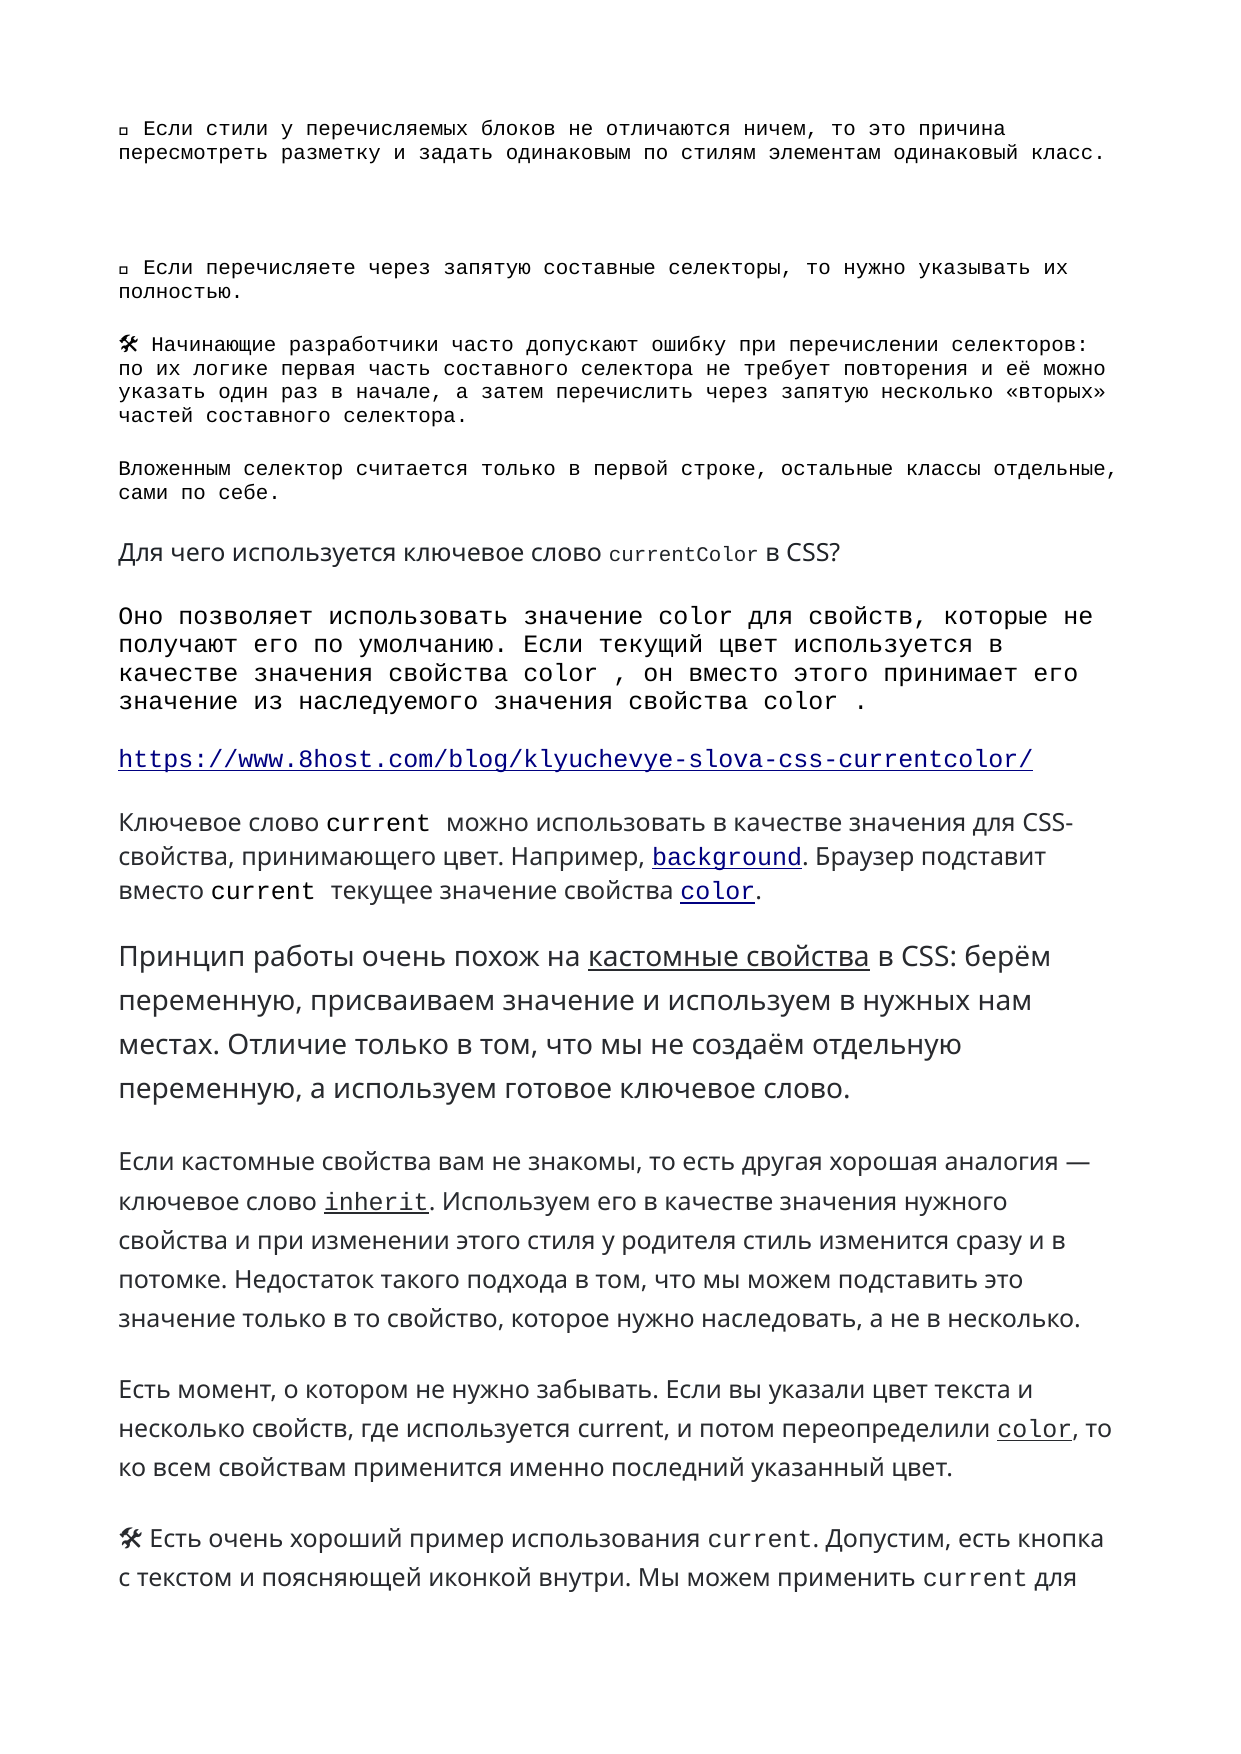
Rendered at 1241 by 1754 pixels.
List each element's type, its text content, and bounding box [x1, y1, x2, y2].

text Если кастомные свойства вам не знакомы, то есть другая хорошая аналогия — ключевое слово inherit. Используем его в качестве значения нужного свойства и при изменении этого стиля у родителя стиль изменится сразу и в потомке. Недостаток такого подхода в том, что мы можем подставить это значение только в то свойство, которое нужно наследовать, а не в несколько. [118, 1144, 1122, 1335]
text Оно позволяет использовать значение color для свойств, которые не получают его по умолчанию. Если текущий цвет используется в качестве значения свойства color , он вместо этого принимает его значение из наследуемого значения свойства color . [118, 604, 1122, 717]
text Для чего используется ключевое слово currentColor в CSS? [118, 535, 1122, 569]
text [118, 1520, 1122, 1594]
text 💡 Если стили у перечисляемых блоков не отличаются ничем, то это причина пересмотреть разметку и задать одинаковым по стилям элементам одинаковый класс. [118, 118, 1122, 165]
text Вложенным селектор считается только в первой строке, остальные классы отдельные, сами по себе. [118, 458, 1122, 506]
text Есть момент, о котором не нужно забывать. Если вы указали цвет текста и несколько свойств, где используется current, и потом переопределили color, то ко всем свойствам применится именно последний указанный цвет. [118, 1371, 1122, 1484]
text https://www.8host.com/blog/klyuchevye-slova-css-currentcolor/ [118, 746, 1122, 775]
text Принцип работы очень похож на кастомные свойства в CSS: берём переменную, присваиваем значение и используем в нужных нам местах. Отличие только в том, что мы не создаём отдельную переменную, а используем готовое ключевое слово. [118, 937, 1122, 1107]
text 💡 Если перечисляете через запятую составные селекторы, то нужно указывать их полностью. [118, 257, 1122, 305]
text 🛠 Начинающие разработчики часто допускают ошибку при перечислении селекторов: по их логике первая часть составного селектора не требует повторения и её можно указать один раз в начале, а затем перечислить через запятую несколько «вторых» частей составного селектора. [118, 334, 1122, 429]
text Ключевое слово current можно использовать в качестве значения для CSS-свойства, принимающего цвет. Например, background. Браузер подставит вместо current текущее значение свойства color. [118, 804, 1122, 907]
